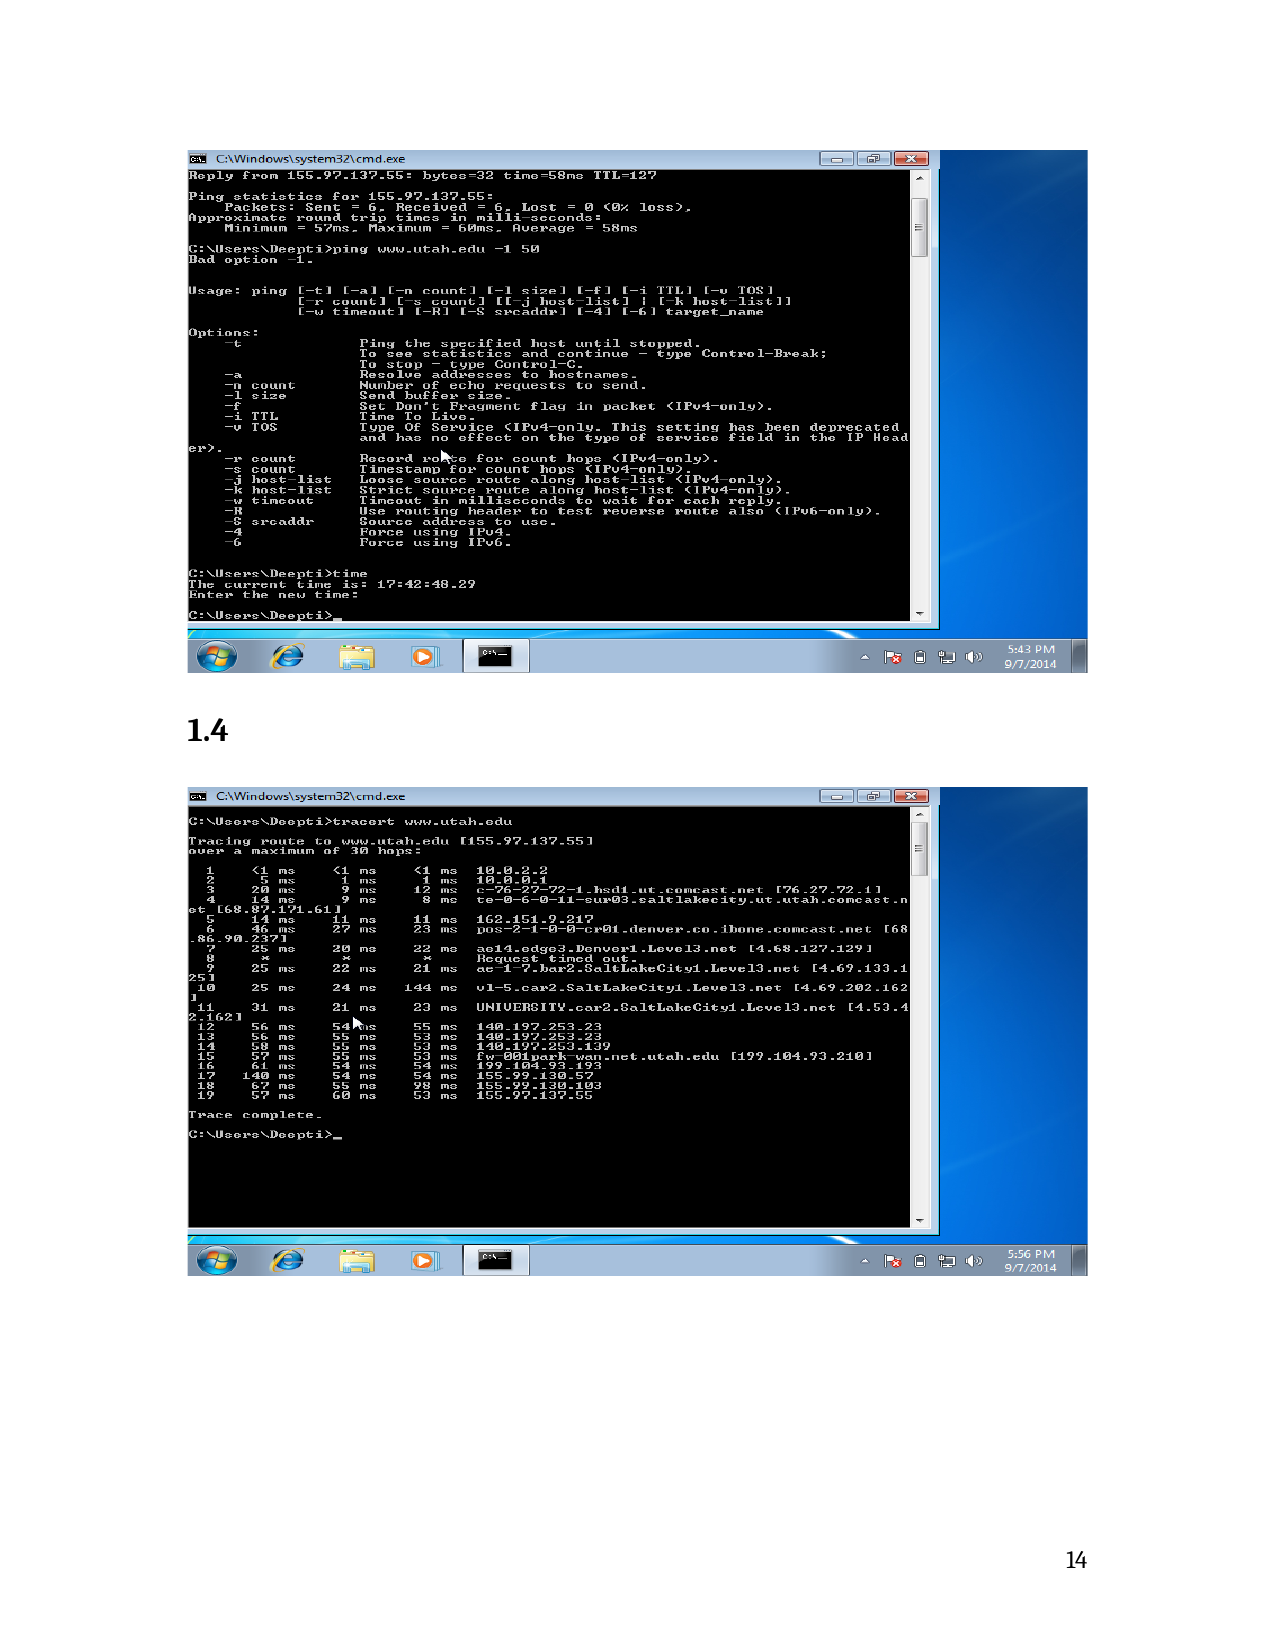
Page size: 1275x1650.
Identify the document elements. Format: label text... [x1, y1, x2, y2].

picture [187, 150, 1088, 673]
picture [187, 787, 1088, 1276]
text 1.4 [187, 711, 1087, 749]
